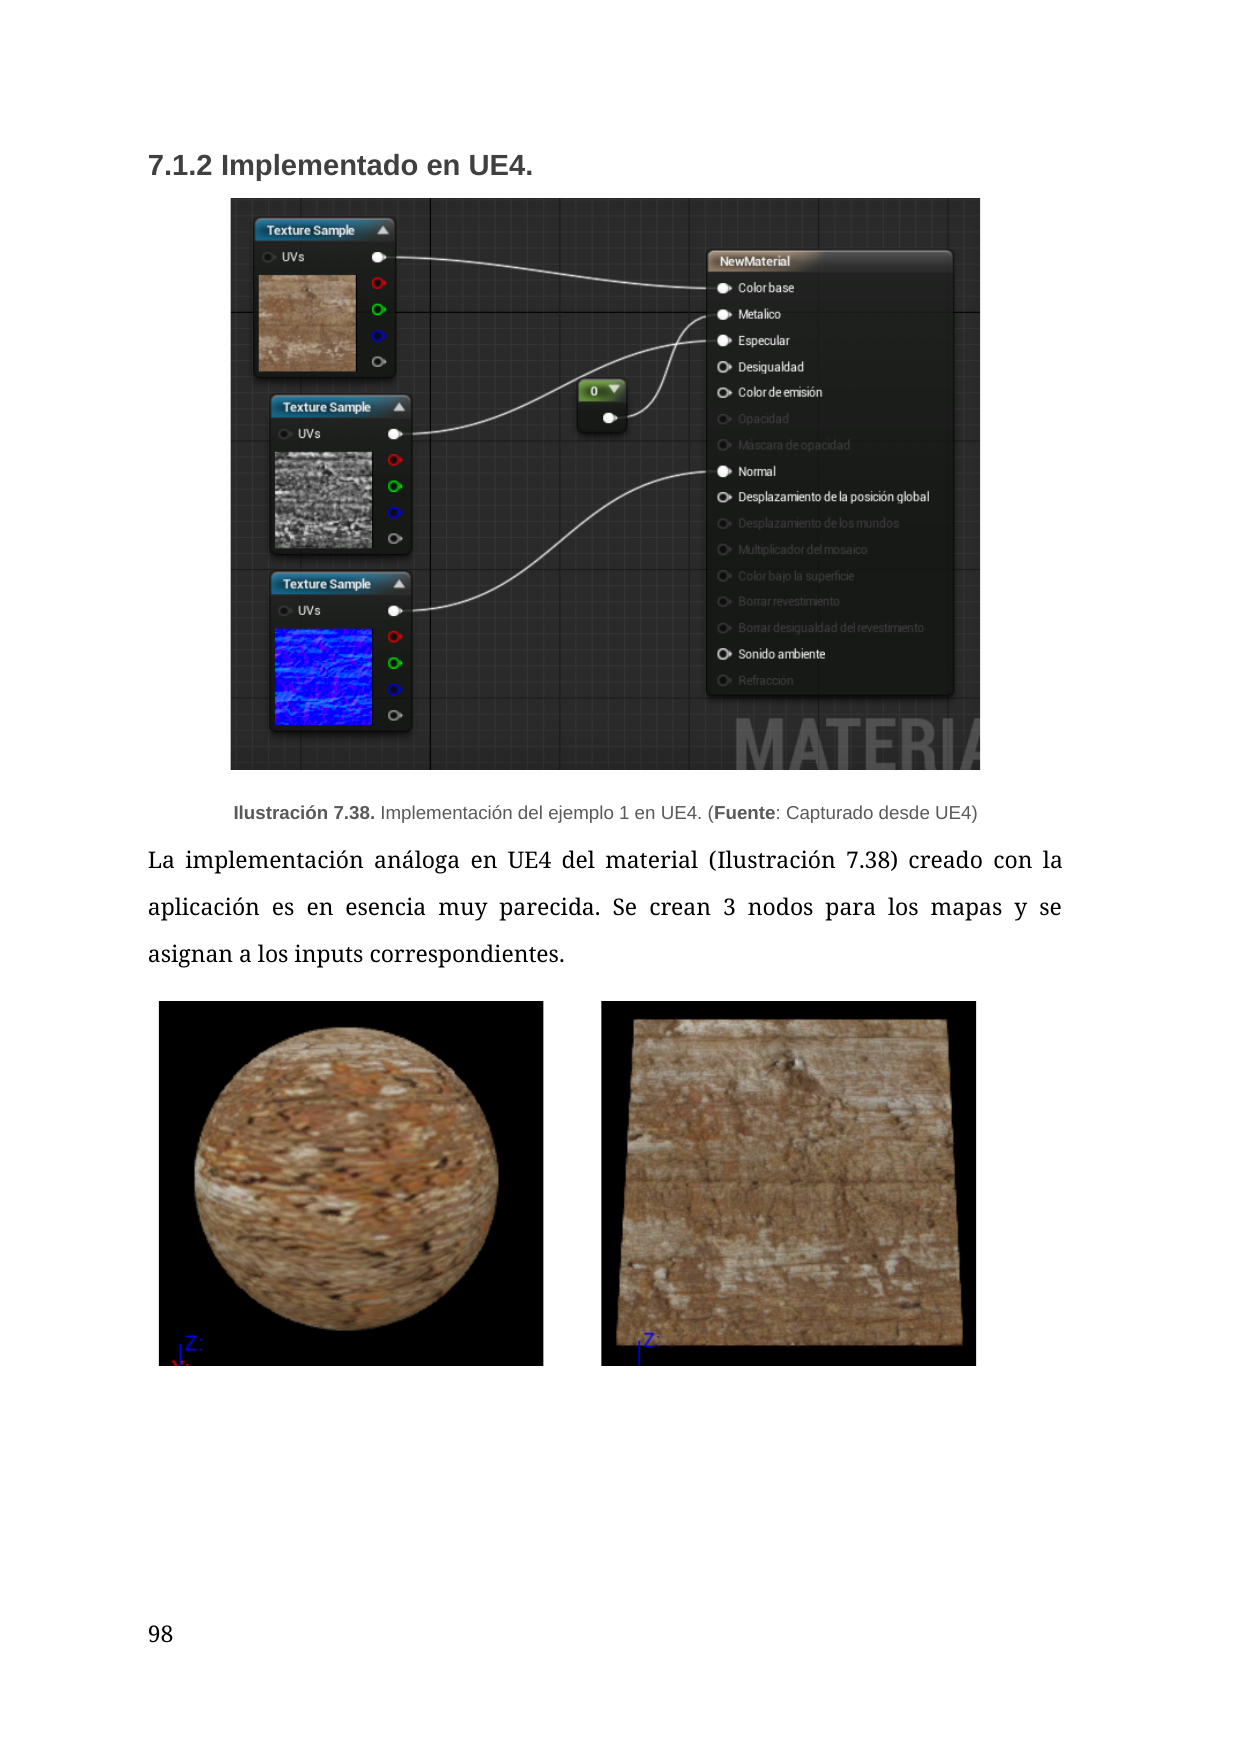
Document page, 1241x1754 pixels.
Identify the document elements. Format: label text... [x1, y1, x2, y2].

picture [230, 198, 981, 770]
table_header [148, 1002, 590, 1379]
table_header [590, 1002, 1032, 1379]
subtitle Implementado en UE4. [148, 148, 1063, 181]
picture [601, 1001, 977, 1366]
picture [158, 1001, 544, 1366]
